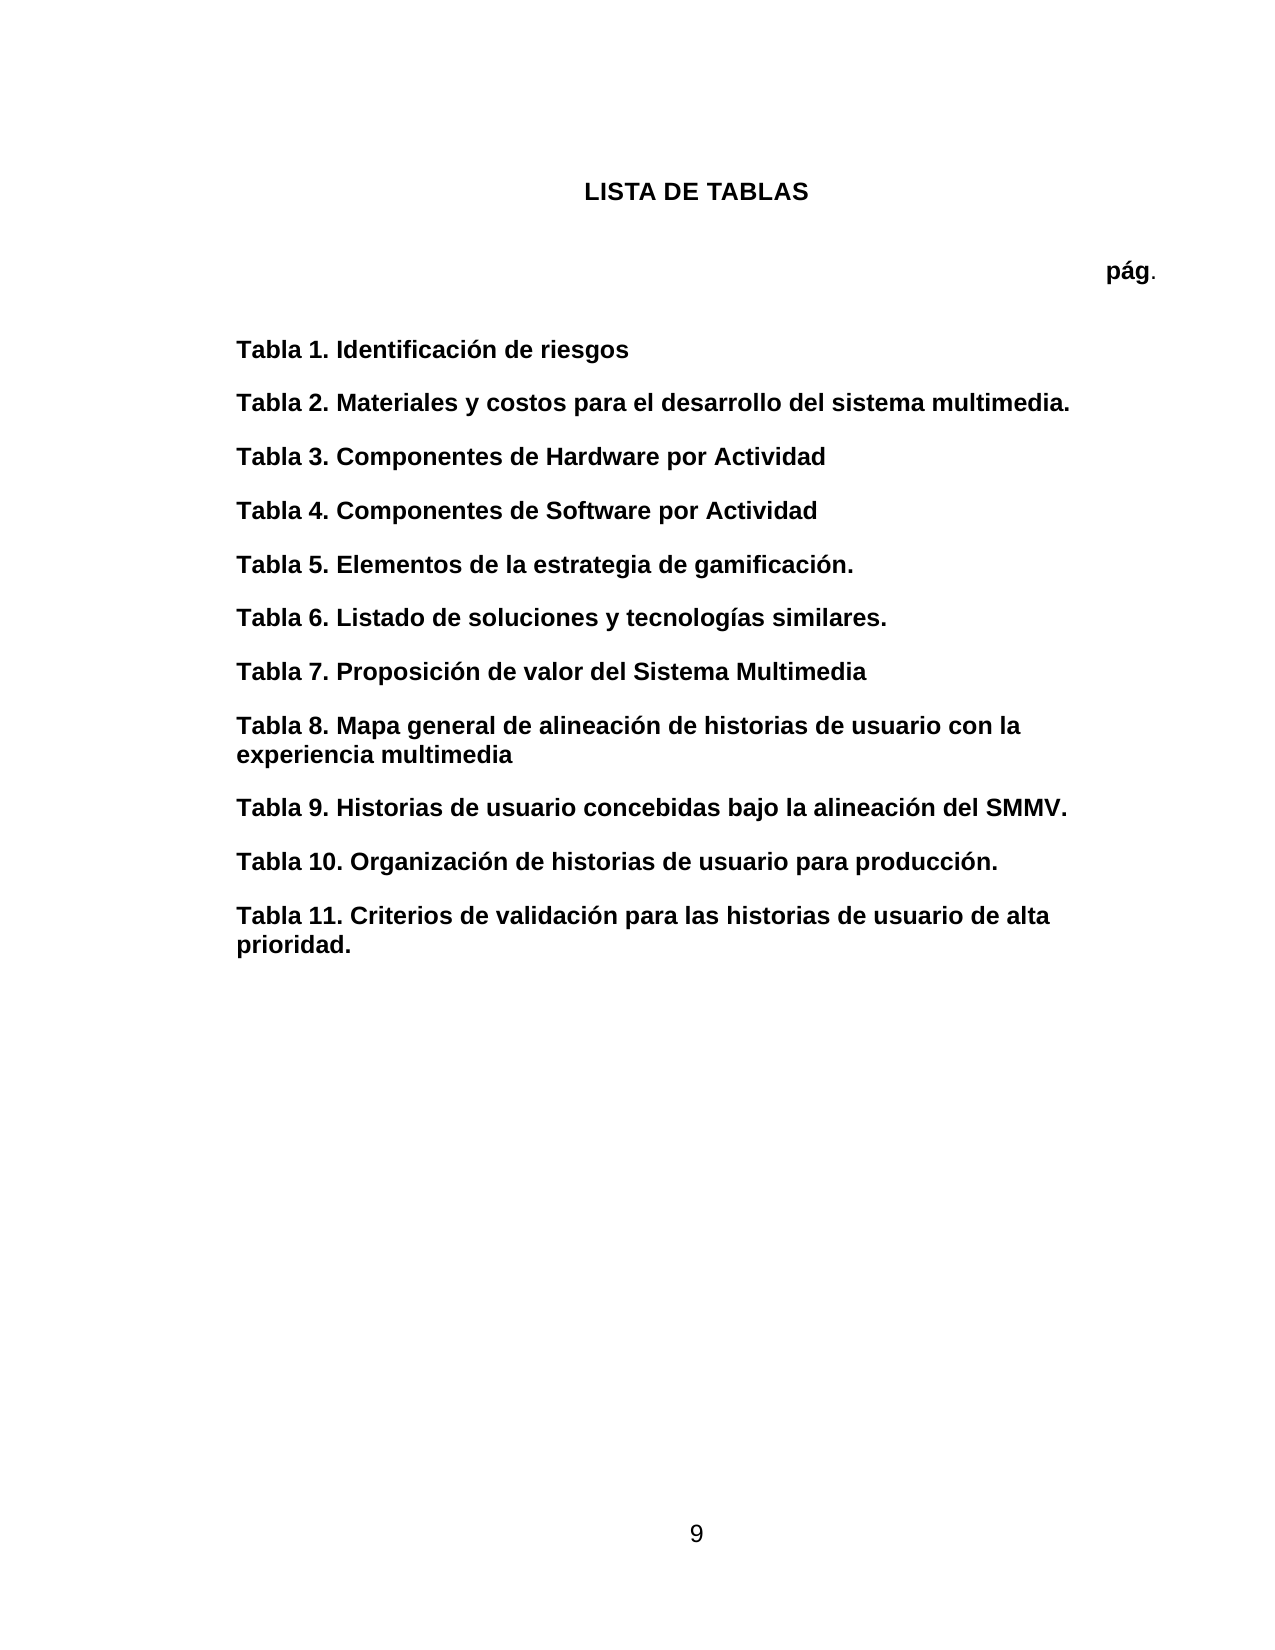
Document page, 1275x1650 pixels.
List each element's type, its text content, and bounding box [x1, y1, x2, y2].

text pág. [236, 256, 1157, 285]
title LISTA DE TABLAS [236, 177, 1157, 206]
